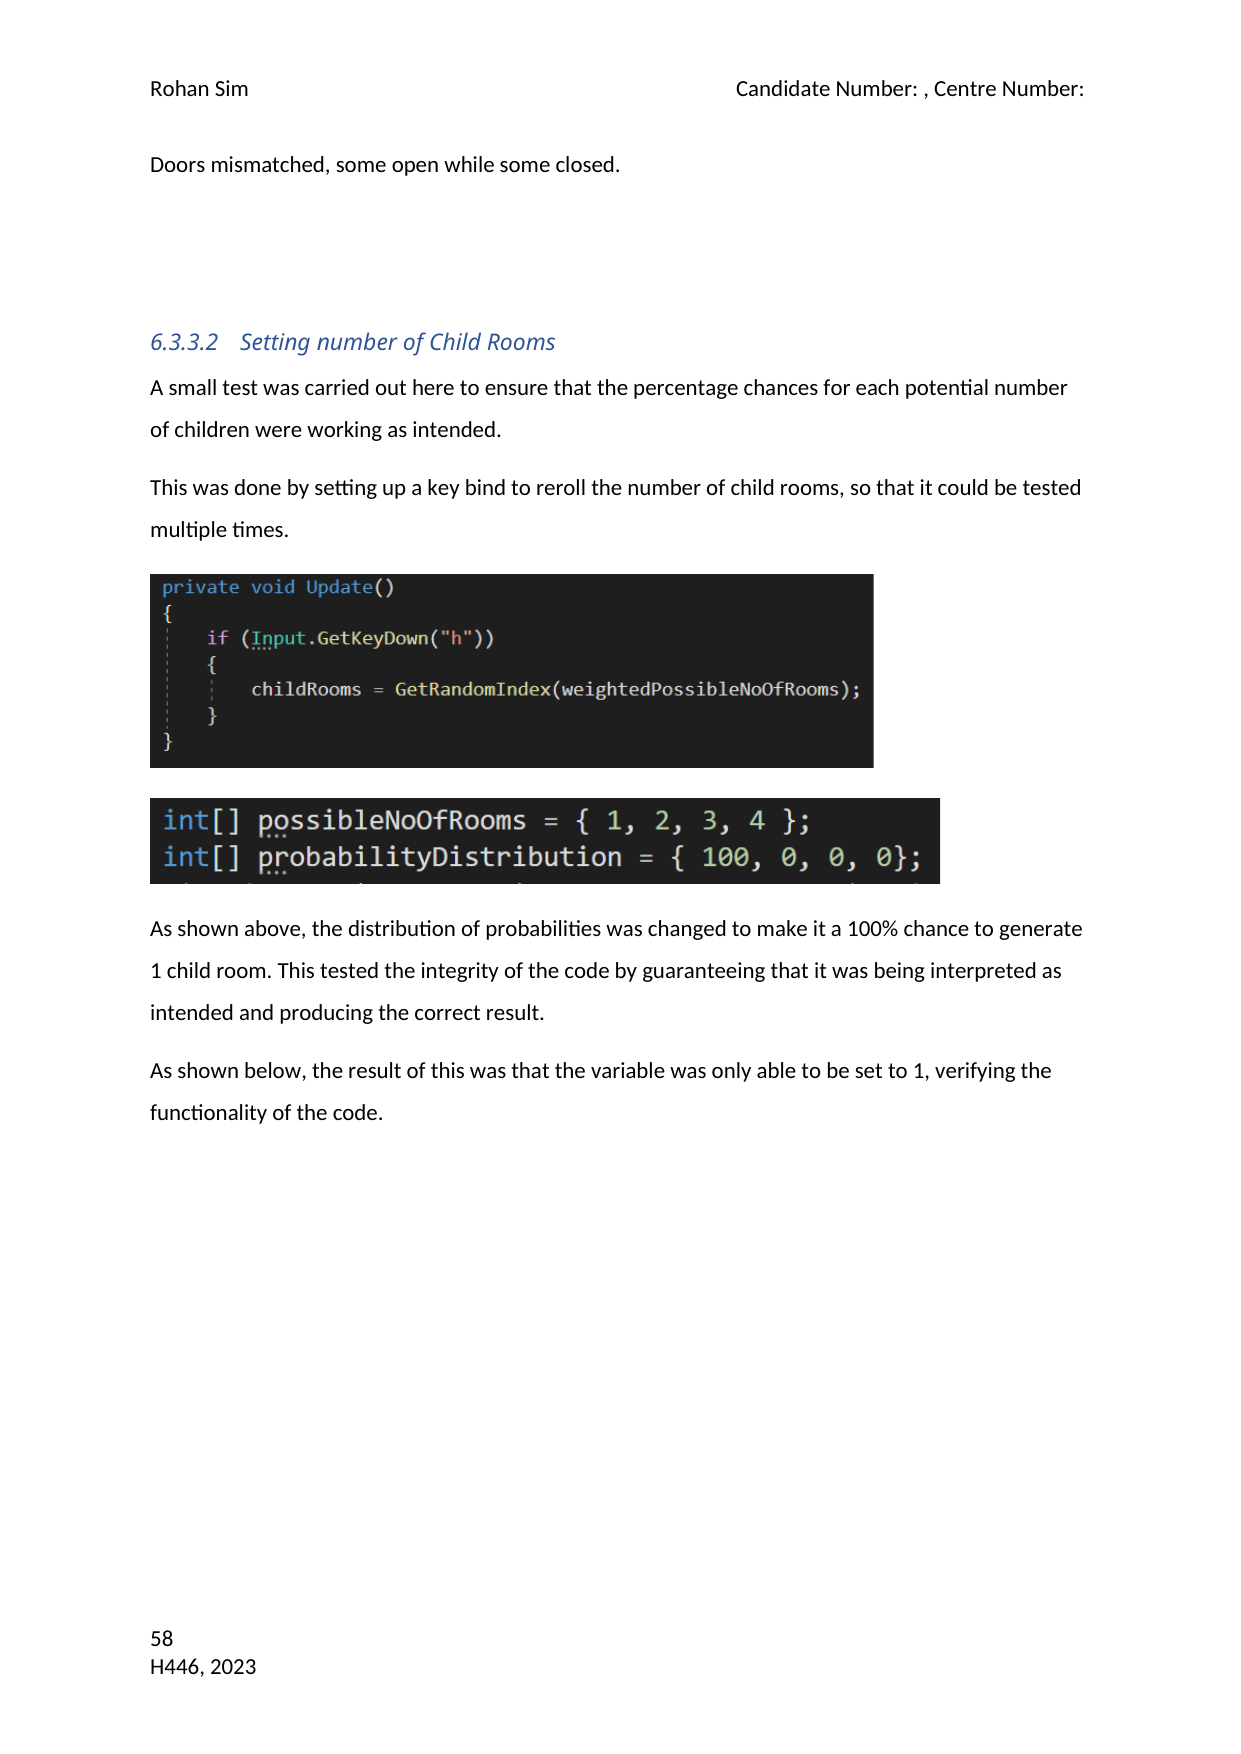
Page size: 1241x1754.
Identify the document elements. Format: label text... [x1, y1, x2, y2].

subtitle Setting number of Child Rooms [150, 326, 1090, 357]
text As shown below, the result of this was that the variable was only able to be set to 1, verifying the functionality of the code. [150, 1056, 1090, 1126]
picture [150, 574, 874, 768]
text Doors mismatched, some open while some closed. [150, 150, 1090, 178]
text As shown above, the distribution of probabilities was changed to make it a 100% chance to generate 1 child room. This tested the integrity of the code by guaranteeing that it was being interpreted as intended and producing the correct result. [150, 914, 1090, 1026]
text A small test was carried out here to ensure that the percentage chances for each potential number of children were working as intended. [150, 373, 1090, 443]
picture [150, 798, 941, 884]
text This was done by setting up a key bind to reroll the number of child rooms, so that it could be tested multiple times. [150, 473, 1090, 543]
